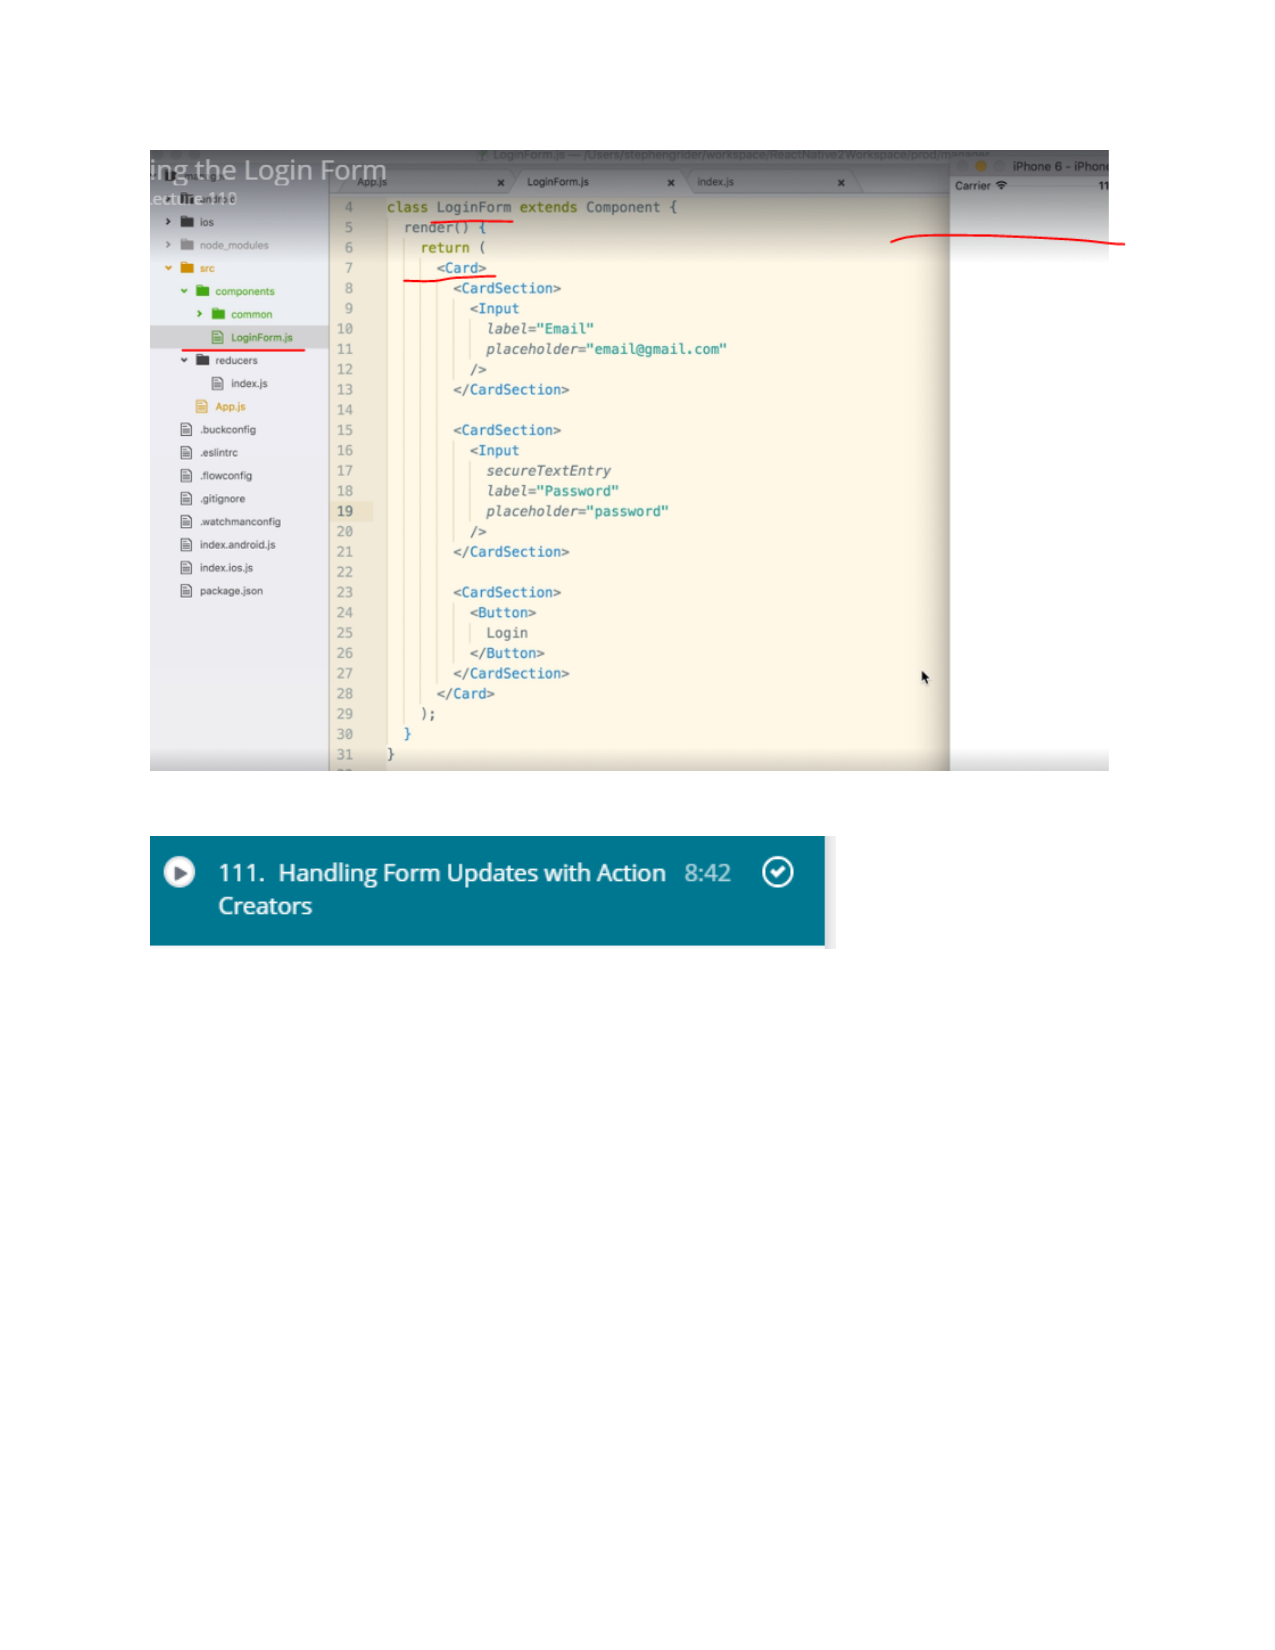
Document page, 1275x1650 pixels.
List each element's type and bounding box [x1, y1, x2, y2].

picture [150, 150, 1125, 771]
picture [150, 836, 836, 949]
